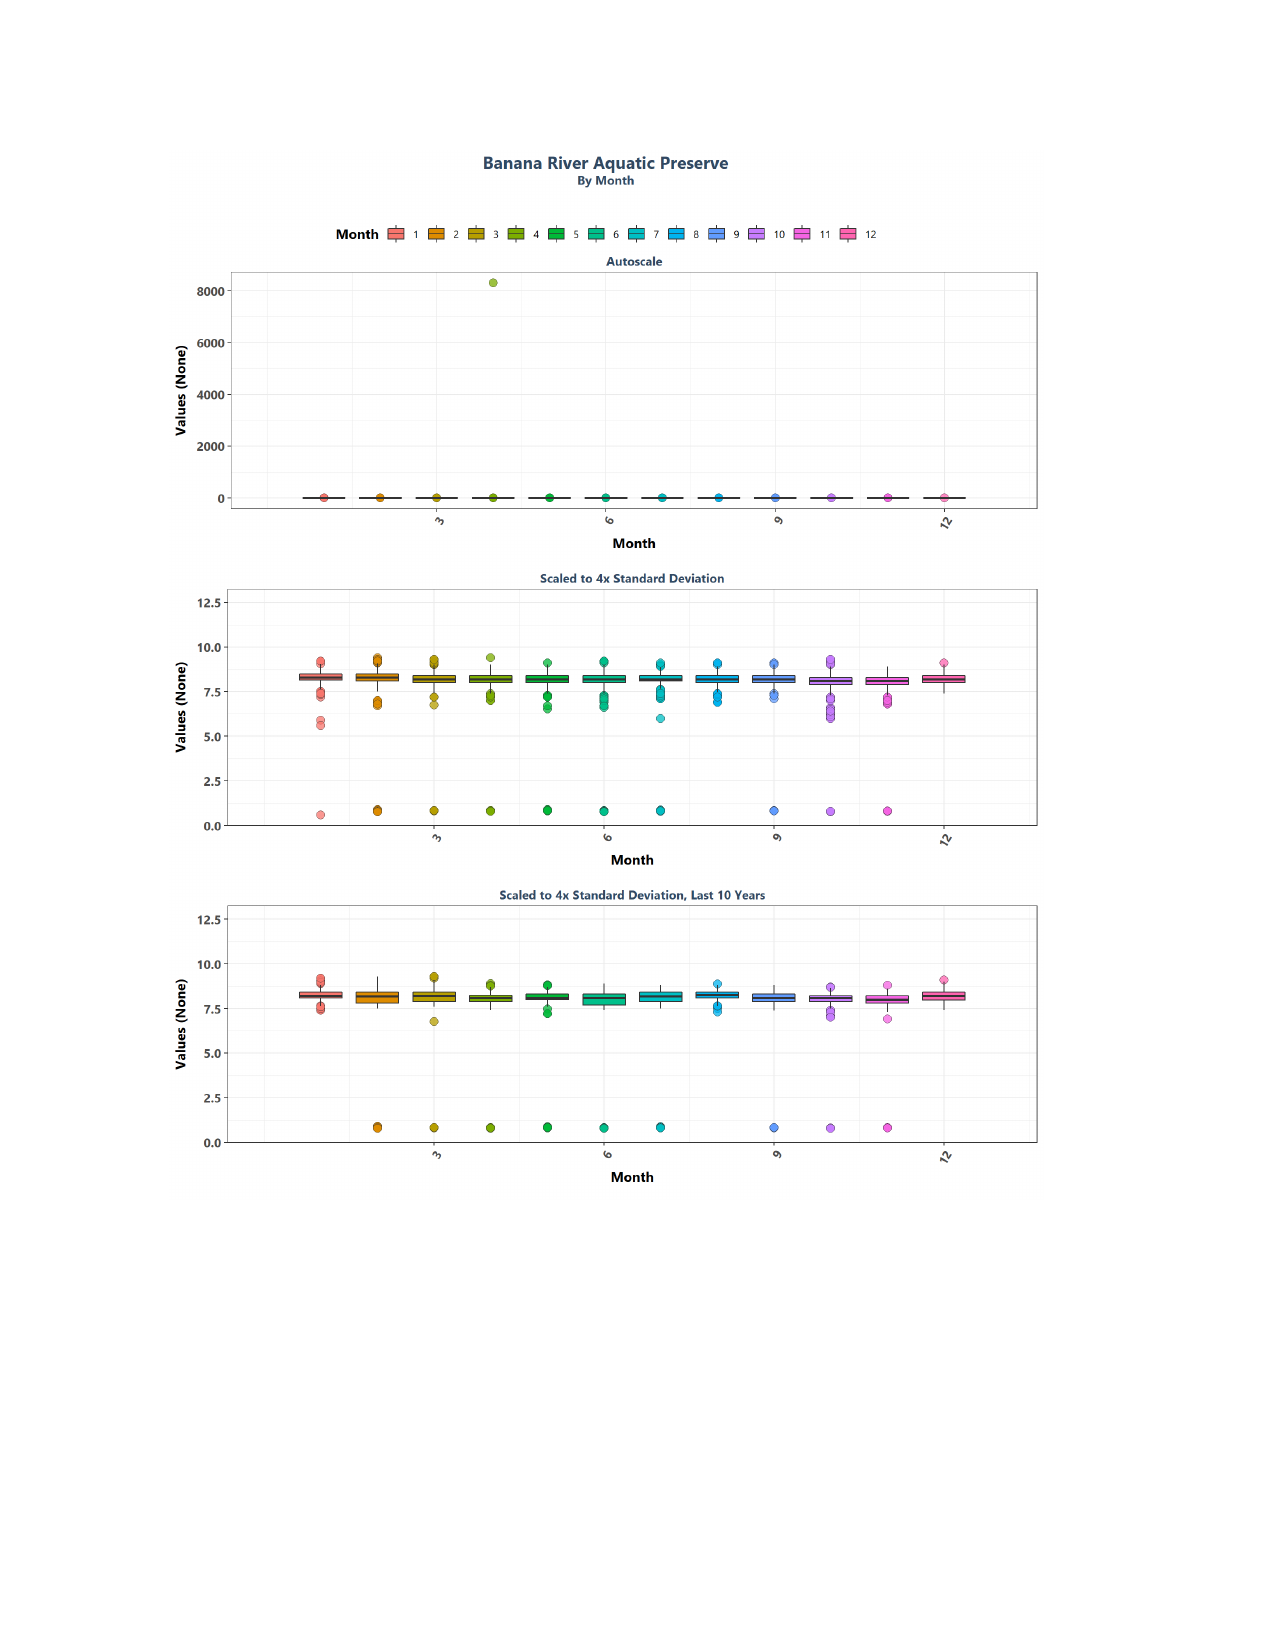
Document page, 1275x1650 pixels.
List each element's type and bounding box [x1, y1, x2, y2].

picture [168, 150, 1044, 1200]
